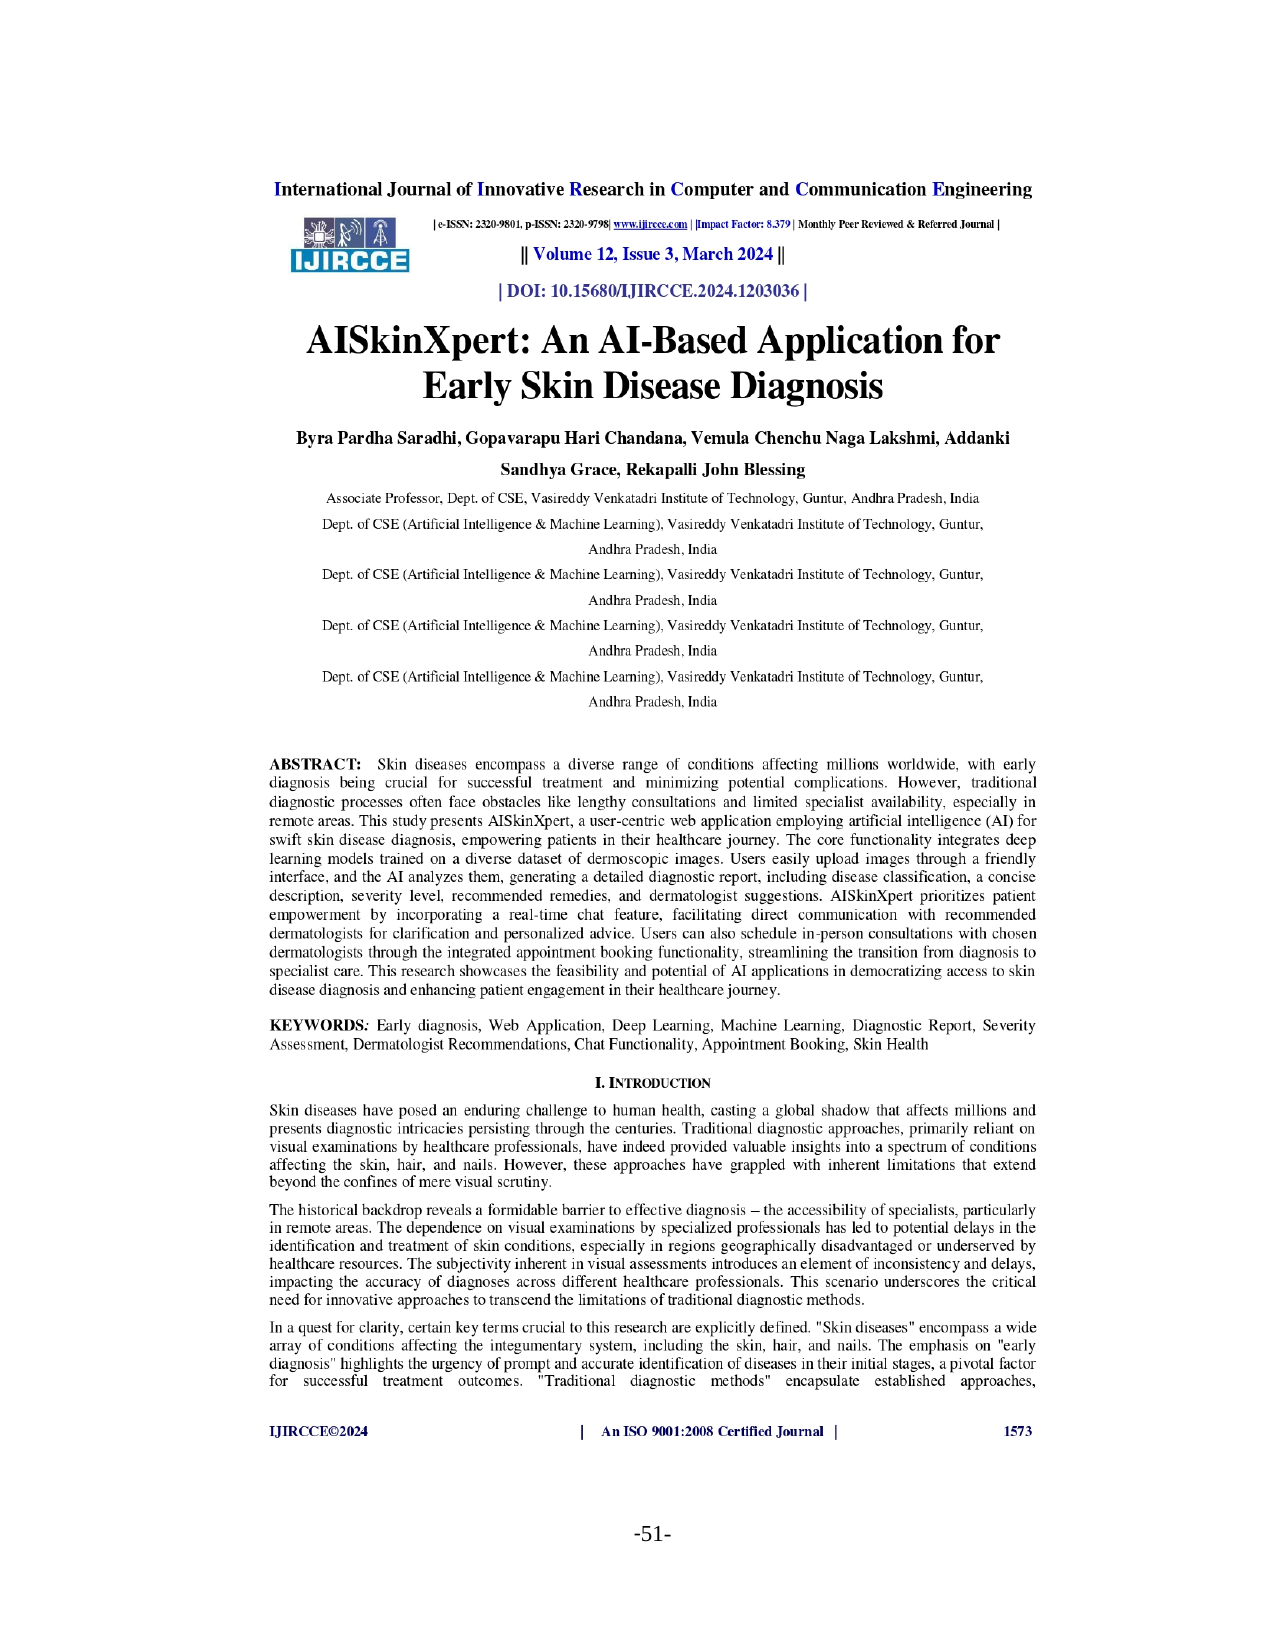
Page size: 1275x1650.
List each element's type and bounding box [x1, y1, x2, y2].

picture [177, 118, 1128, 1498]
